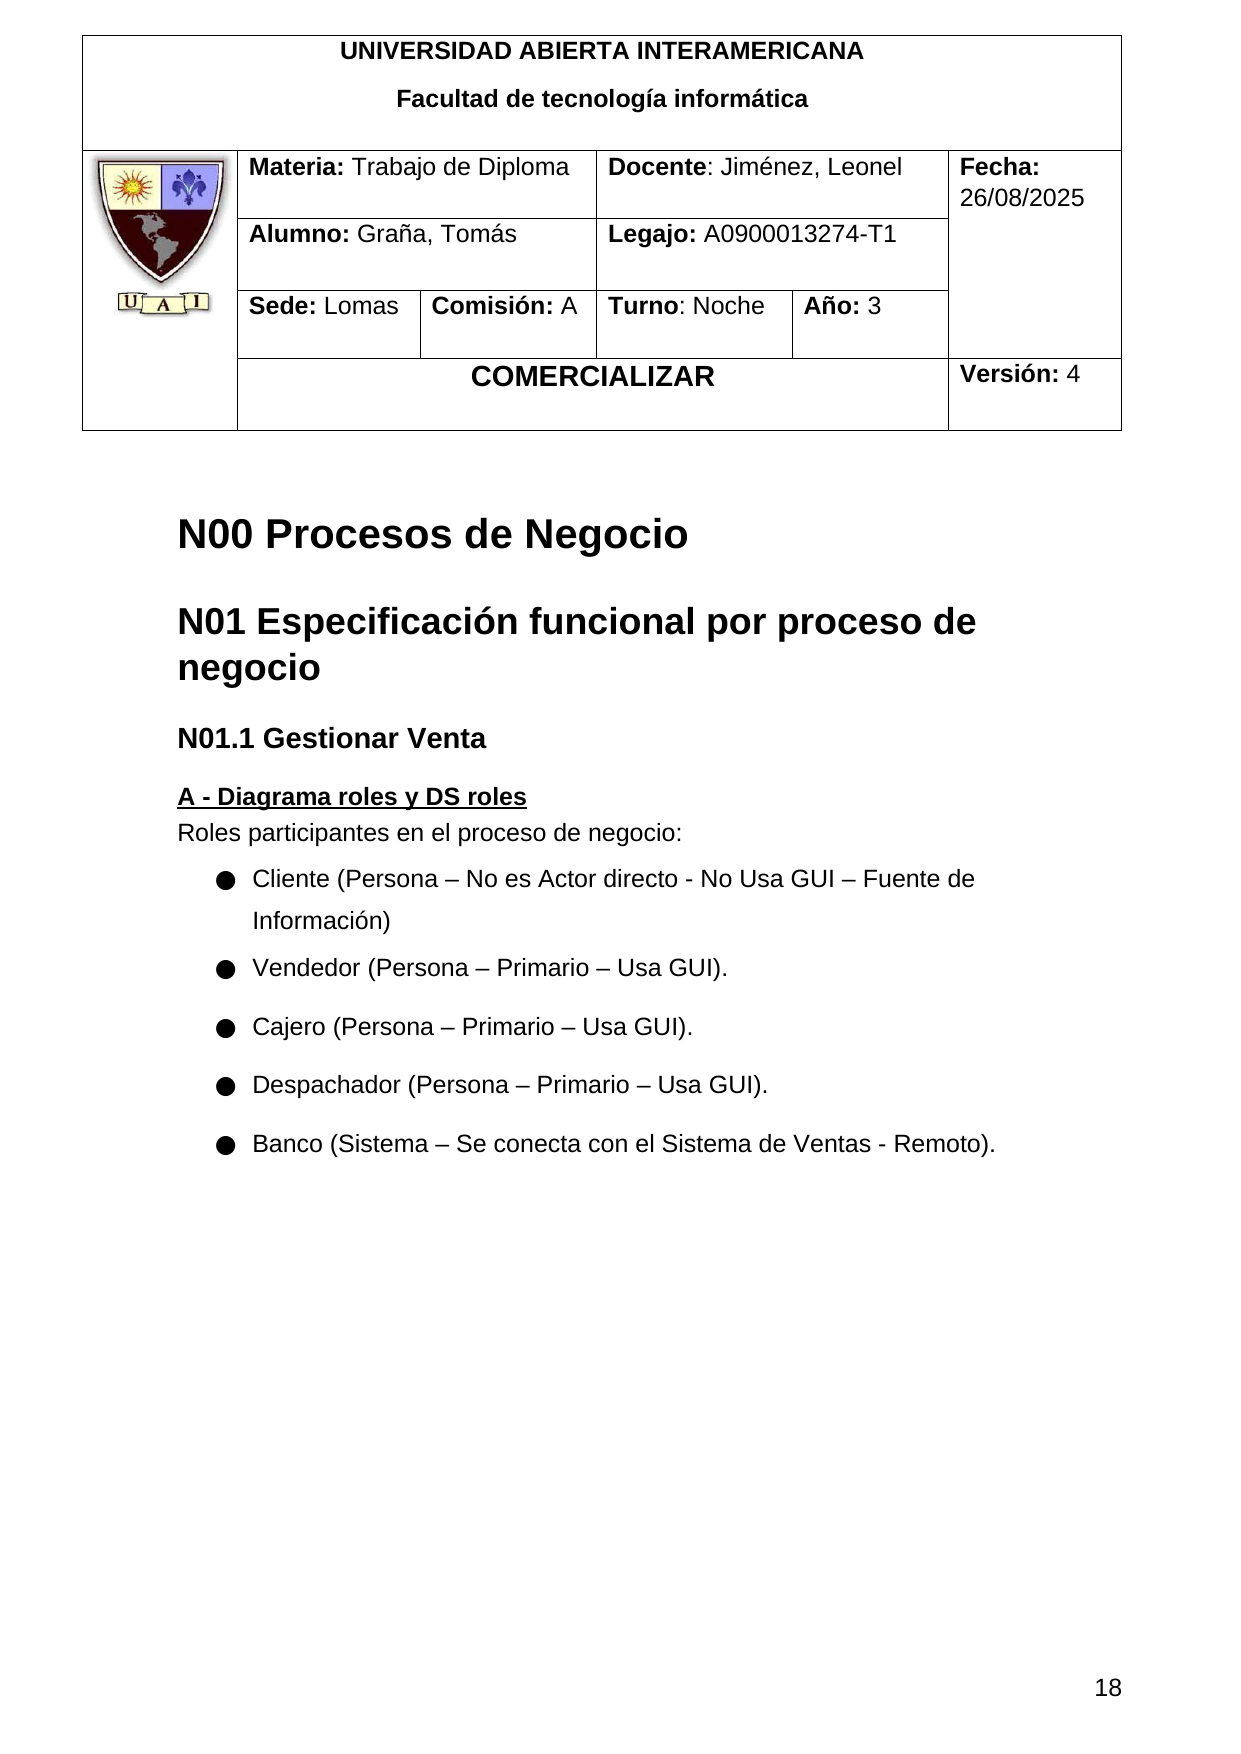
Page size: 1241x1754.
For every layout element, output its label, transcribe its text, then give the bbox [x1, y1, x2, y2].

text Roles participantes en el proceso de negocio: [177, 818, 1122, 846]
subtitle A - Diagrama roles y DS roles [177, 782, 1122, 811]
list Cliente (Persona – No es Actor directo - No Usa GUI – Fuente de Información) [214, 851, 1122, 935]
list Cajero (Persona – Primario – Usa GUI). [214, 998, 1122, 1049]
list Banco (Sistema – Se conecta con el Sistema de Ventas - Remoto). [214, 1116, 1122, 1167]
list Vendedor (Persona – Primario – Usa GUI). [214, 939, 1122, 990]
subtitle N00 Procesos de Negocio [177, 510, 1122, 558]
subtitle N01.1 Gestionar Venta [177, 721, 1122, 755]
picture [87, 151, 234, 320]
list Despachador (Persona – Primario – Usa GUI). [214, 1057, 1122, 1108]
subtitle N01 Especificación funcional por proceso de negocio [177, 599, 1122, 689]
